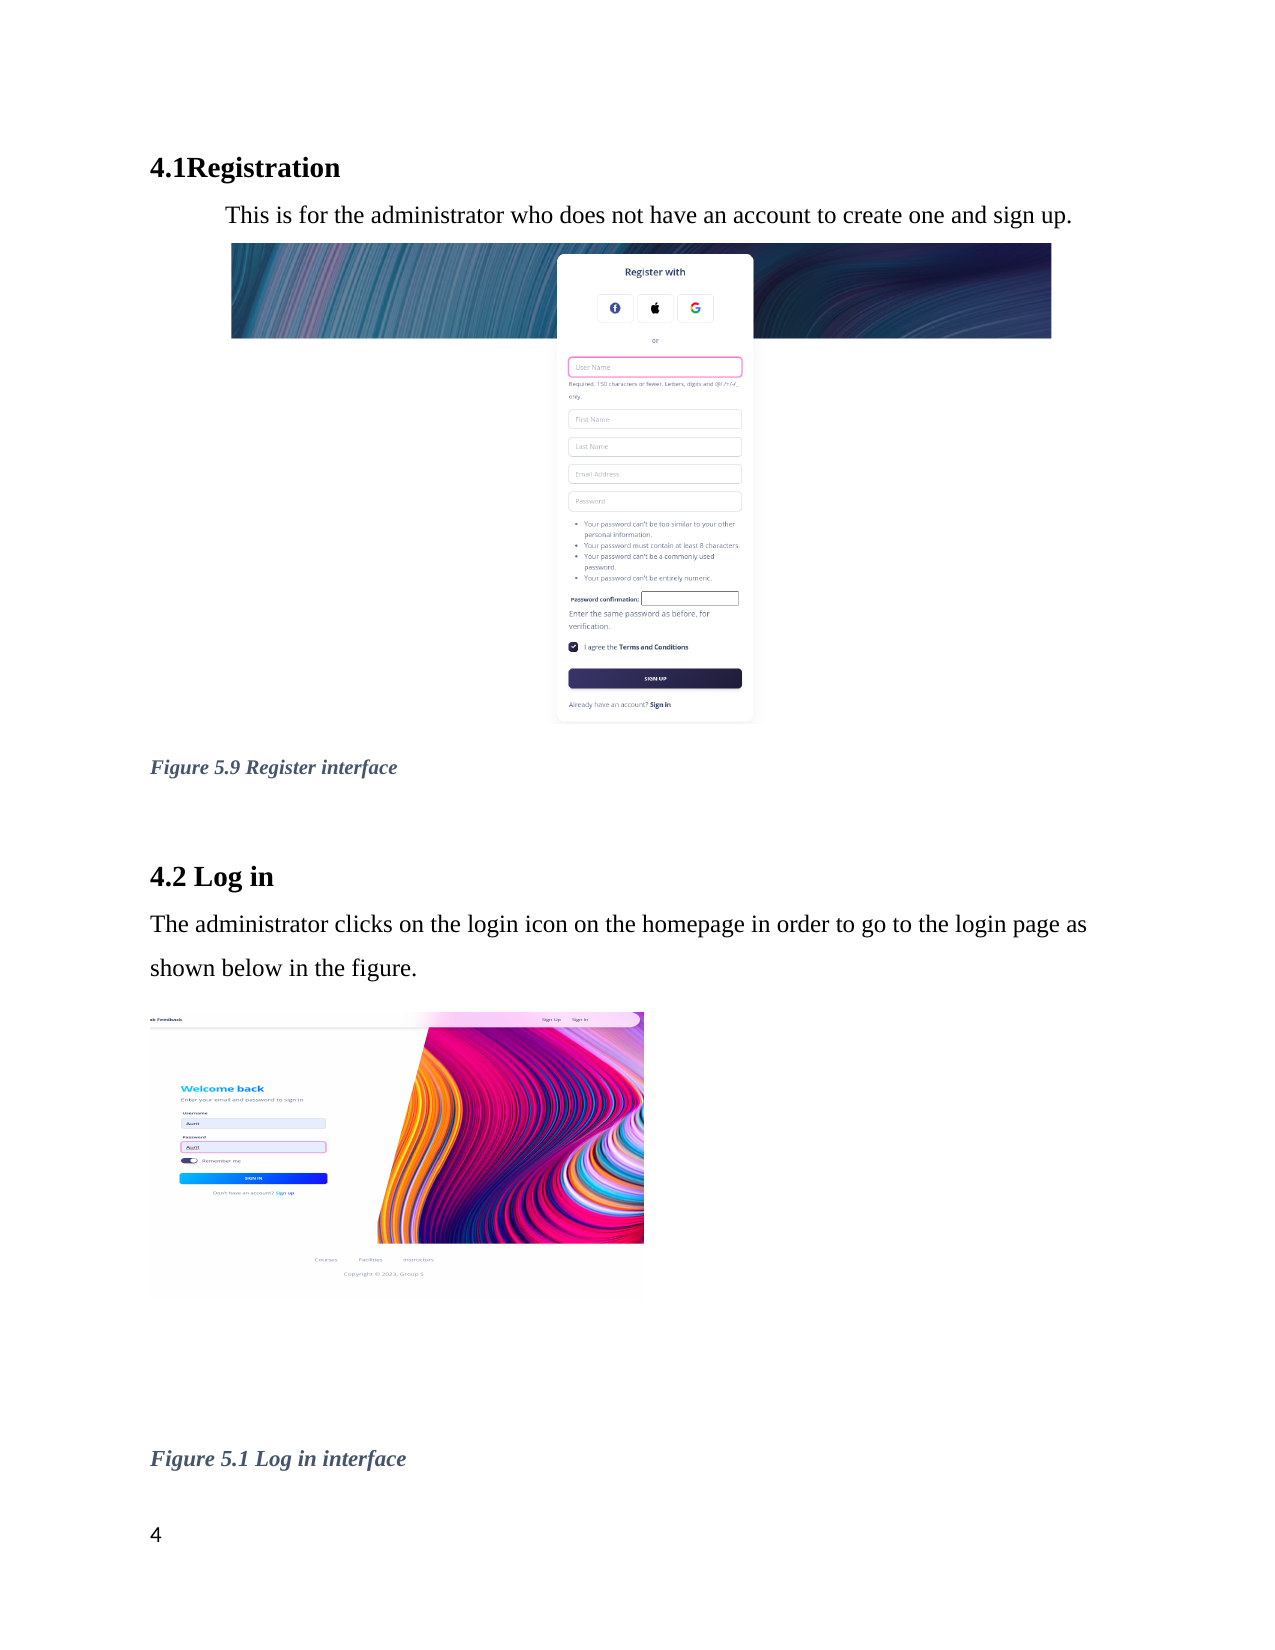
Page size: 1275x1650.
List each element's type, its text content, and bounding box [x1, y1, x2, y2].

picture [231, 243, 1052, 724]
text Figure 5.9 Register interface [150, 754, 1125, 779]
subtitle 4.2 Log in [150, 859, 1125, 893]
picture [150, 1012, 644, 1302]
text This is for the administrator who does not have an account to create one and sign up. [225, 200, 1125, 229]
text The administrator clicks on the login icon on the homepage in order to go to the login page as shown below in the figure. [150, 909, 1125, 981]
text Figure 5.1 Log in interface [150, 1445, 1125, 1471]
subtitle 4.1Registration [150, 150, 1125, 183]
